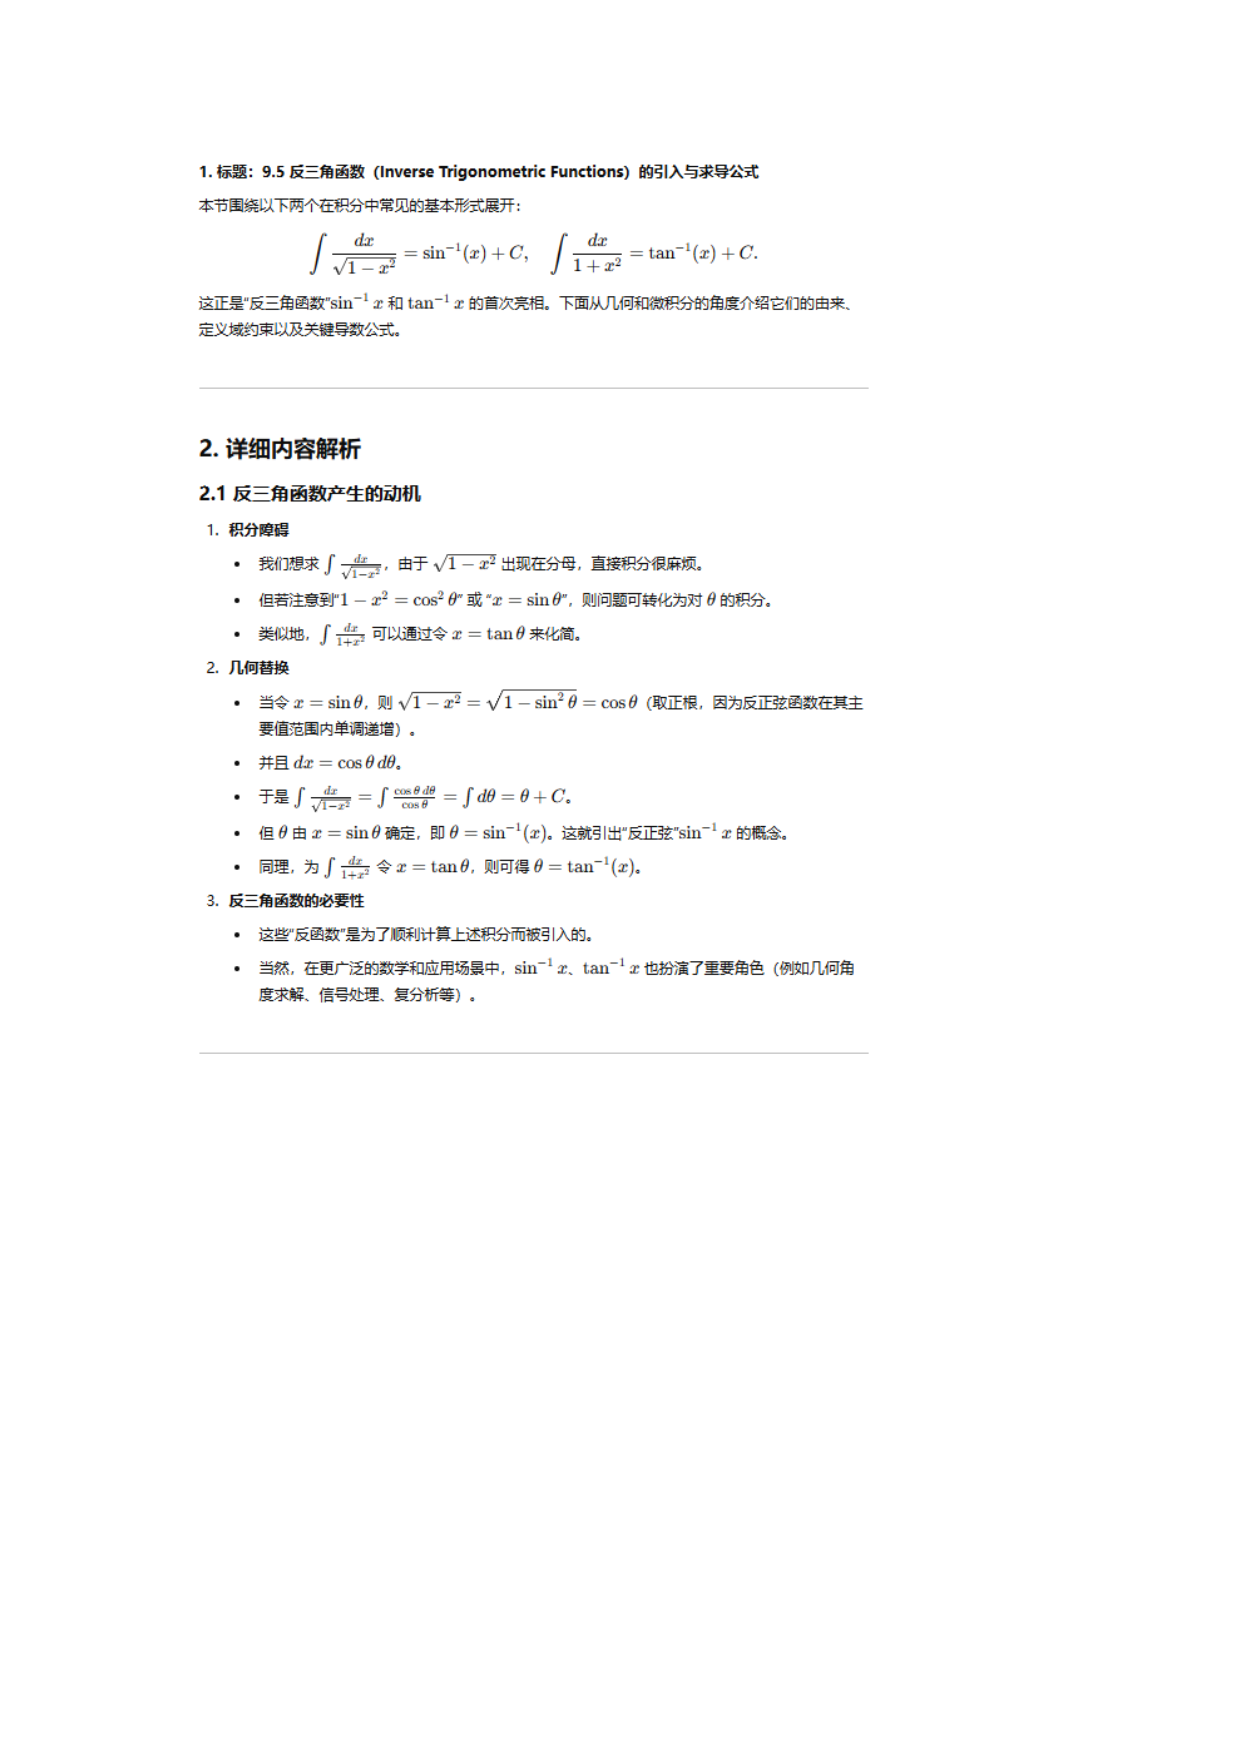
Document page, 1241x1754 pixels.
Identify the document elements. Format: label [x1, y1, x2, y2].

picture [187, 152, 1053, 1069]
